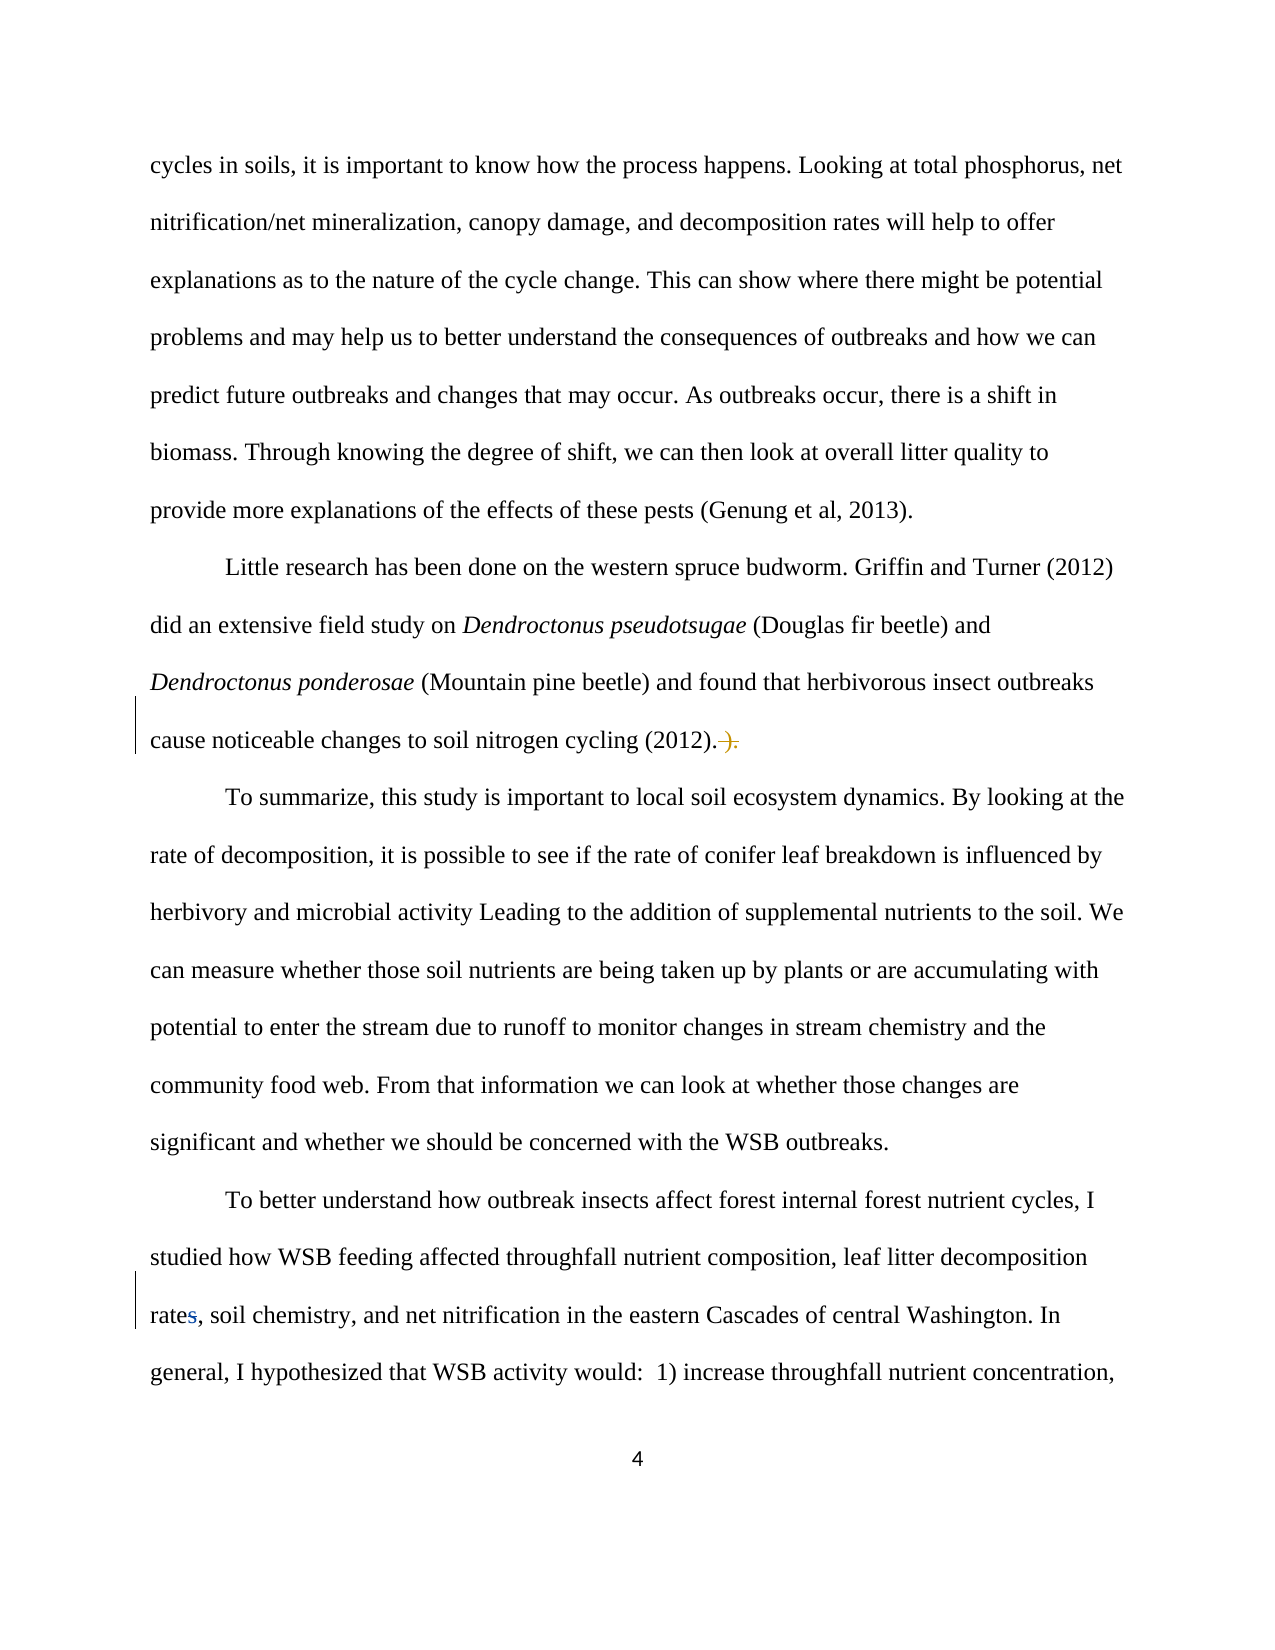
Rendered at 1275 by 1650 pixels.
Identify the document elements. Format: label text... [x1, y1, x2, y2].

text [150, 150, 1125, 524]
text Little research has been done on the western spruce budworm. Griffin and Turner (2012) did an extensive field study on Dendroctonus pseudotsugae (Douglas fir beetle) and Dendroctonus ponderosae (Mountain pine beetle) and found that herbivorous insect outbreaks cause noticeable changes to soil nitrogen cycling (2012). [150, 552, 1125, 754]
text To summarize, this study is important to local soil ecosystem dynamics. By looking at the rate of decomposition, it is possible to see if the rate of conifer leaf breakdown is influenced by herbivory and microbial activity Leading to the addition of supplemental nutrients to the soil. We can measure whether those soil nutrients are being taken up by plants or are accumulating with potential to enter the stream due to runoff to monitor changes in stream chemistry and the community food web. From that information we can look at whether those changes are significant and whether we should be concerned with the WSB outbreaks. [150, 782, 1125, 1156]
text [150, 1185, 1125, 1386]
